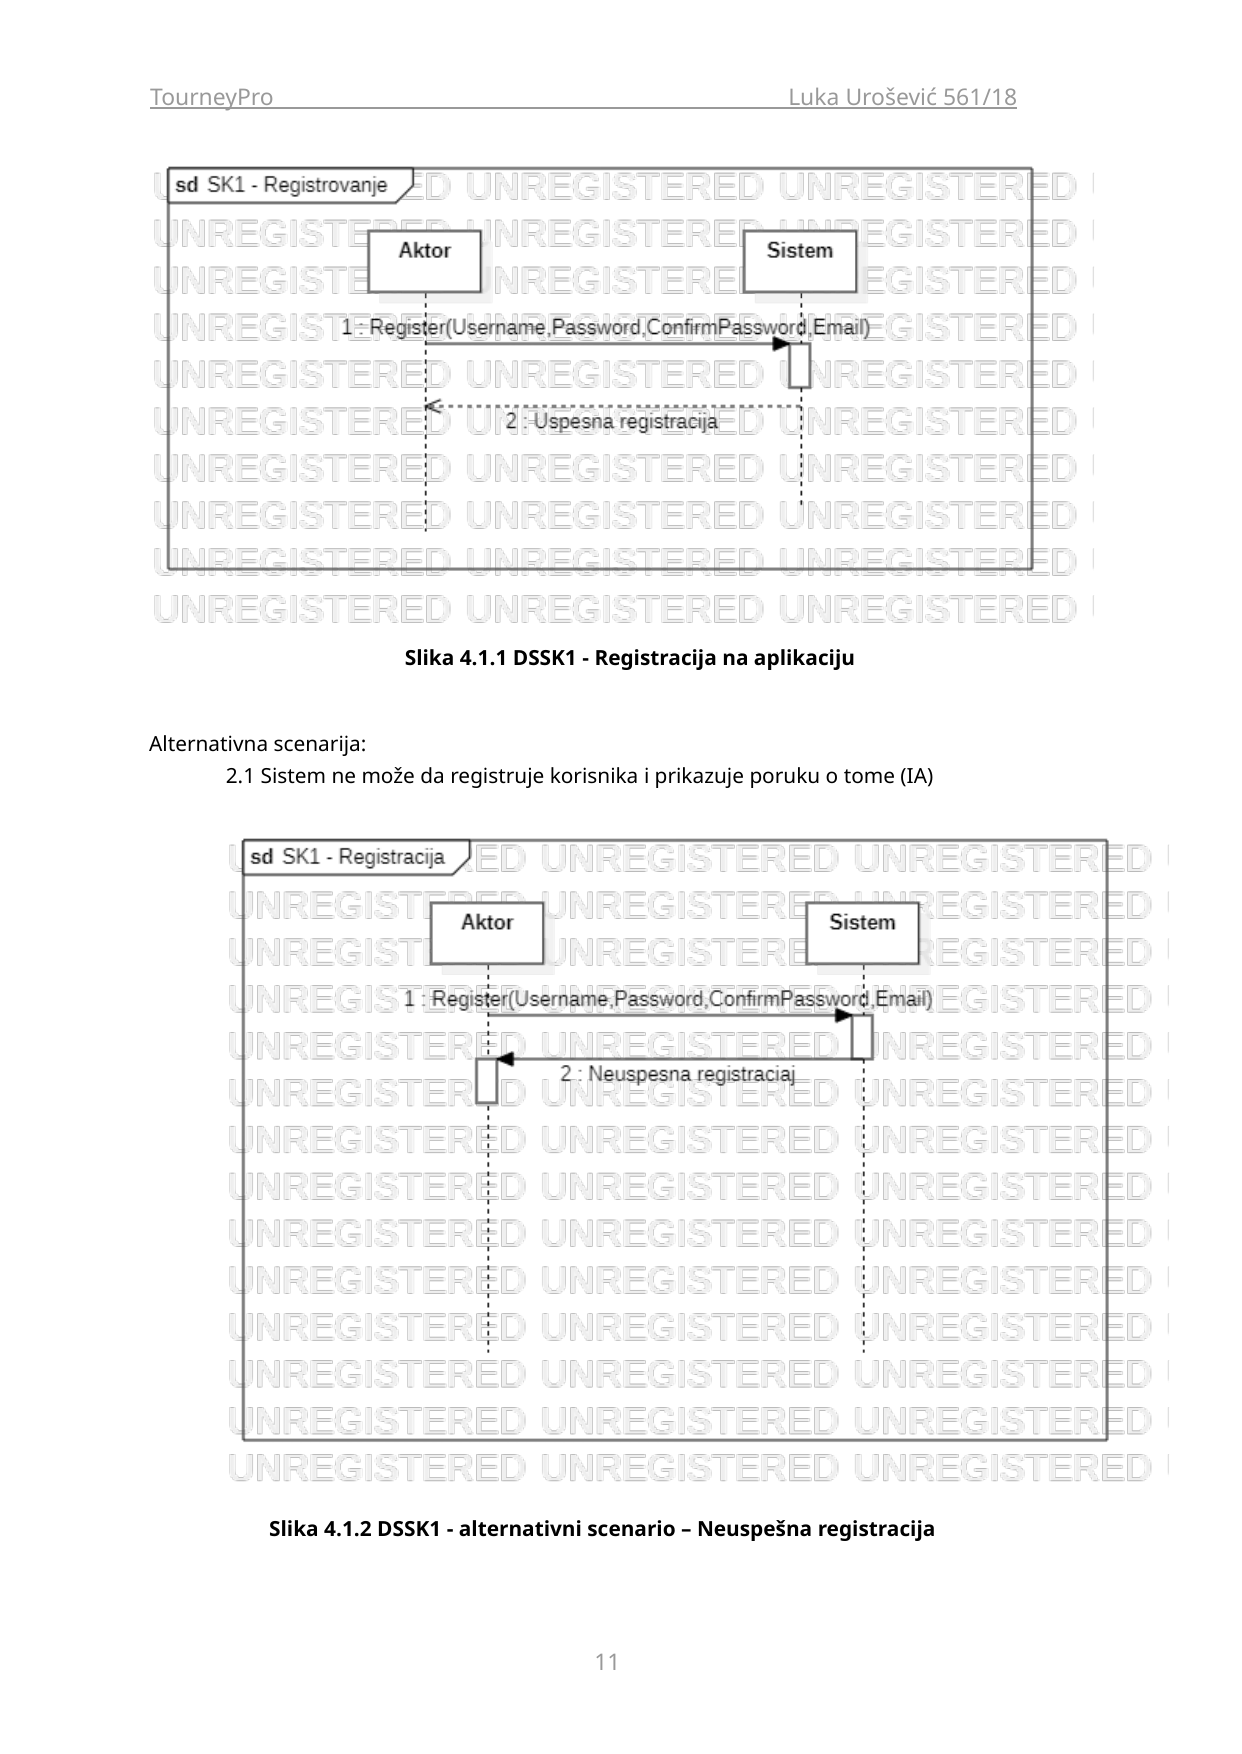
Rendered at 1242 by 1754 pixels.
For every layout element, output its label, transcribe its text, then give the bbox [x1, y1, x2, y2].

text Alternativna scenarija: [148, 729, 1089, 757]
text Slika 4.1.2 DSSK1 - alternativni scenario – Neuspešna registracija [269, 1514, 1089, 1543]
text Slika 4.1.1 DSSK1 - Registracija na aplikaciju [169, 643, 1090, 671]
picture [228, 825, 1170, 1503]
picture [153, 153, 1095, 632]
text 2.1 Sistem ne može da registruje korisnika i prikazuje poruku o tome (IA) [225, 761, 1089, 789]
